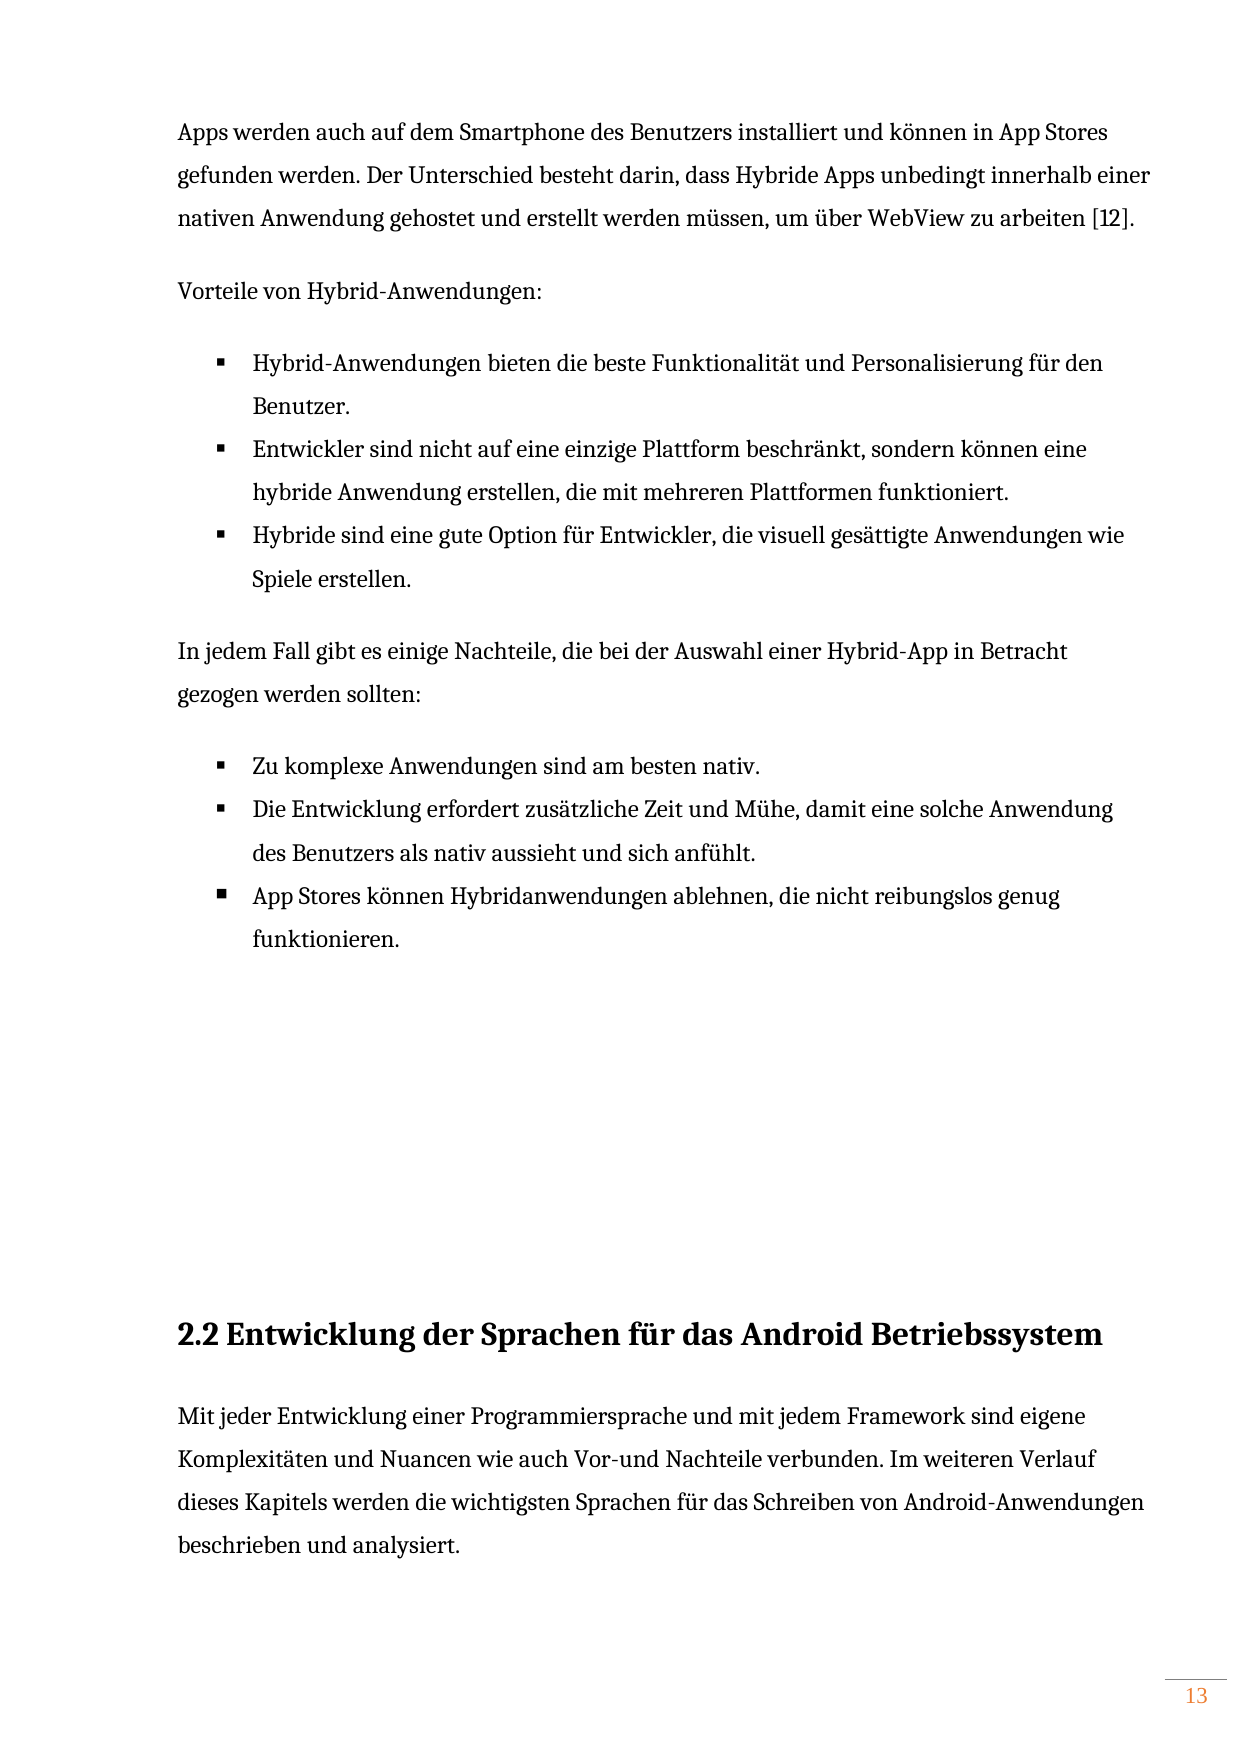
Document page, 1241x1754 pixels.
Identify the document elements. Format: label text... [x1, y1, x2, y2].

subtitle 2.2 Entwicklung der Sprachen für das Android Betriebssystem [177, 1315, 1152, 1353]
text In jedem Fall gibt es einige Nachteile, die bei der Auswahl einer Hybrid-App in Betracht gezogen werden sollten: [177, 637, 1152, 709]
list Zu komplexe Anwendungen sind am besten nativ. [215, 752, 1152, 781]
text Vorteile von Hybrid-Anwendungen: [177, 277, 1152, 305]
list Entwickler sind nicht auf eine einzige Plattform beschränkt, sondern können eine hybride Anwendung erstellen, die mit mehreren Plattformen funktioniert. [215, 435, 1152, 507]
list Die Entwicklung erfordert zusätzliche Zeit und Mühe, damit eine solche Anwendung des Benutzers als nativ aussieht und sich anfühlt. [215, 795, 1152, 867]
list App Stores können Hybridanwendungen ablehnen, die nicht reibungslos genug funktionieren. [215, 882, 1152, 954]
text Mit jeder Entwicklung einer Programmiersprache und mit jedem Framework sind eigene Komplexitäten und Nuancen wie auch Vor-und Nachteile verbunden. Im weiteren Verlauf dieses Kapitels werden die wichtigsten Sprachen für das Schreiben von Android-Anwendungen beschrieben und analysiert. [177, 1402, 1152, 1560]
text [177, 118, 1152, 233]
list Hybrid-Anwendungen bieten die beste Funktionalität und Personalisierung für den Benutzer. [215, 349, 1152, 421]
list Hybride sind eine gute Option für Entwickler, die visuell gesättigte Anwendungen wie Spiele erstellen. [215, 521, 1152, 593]
